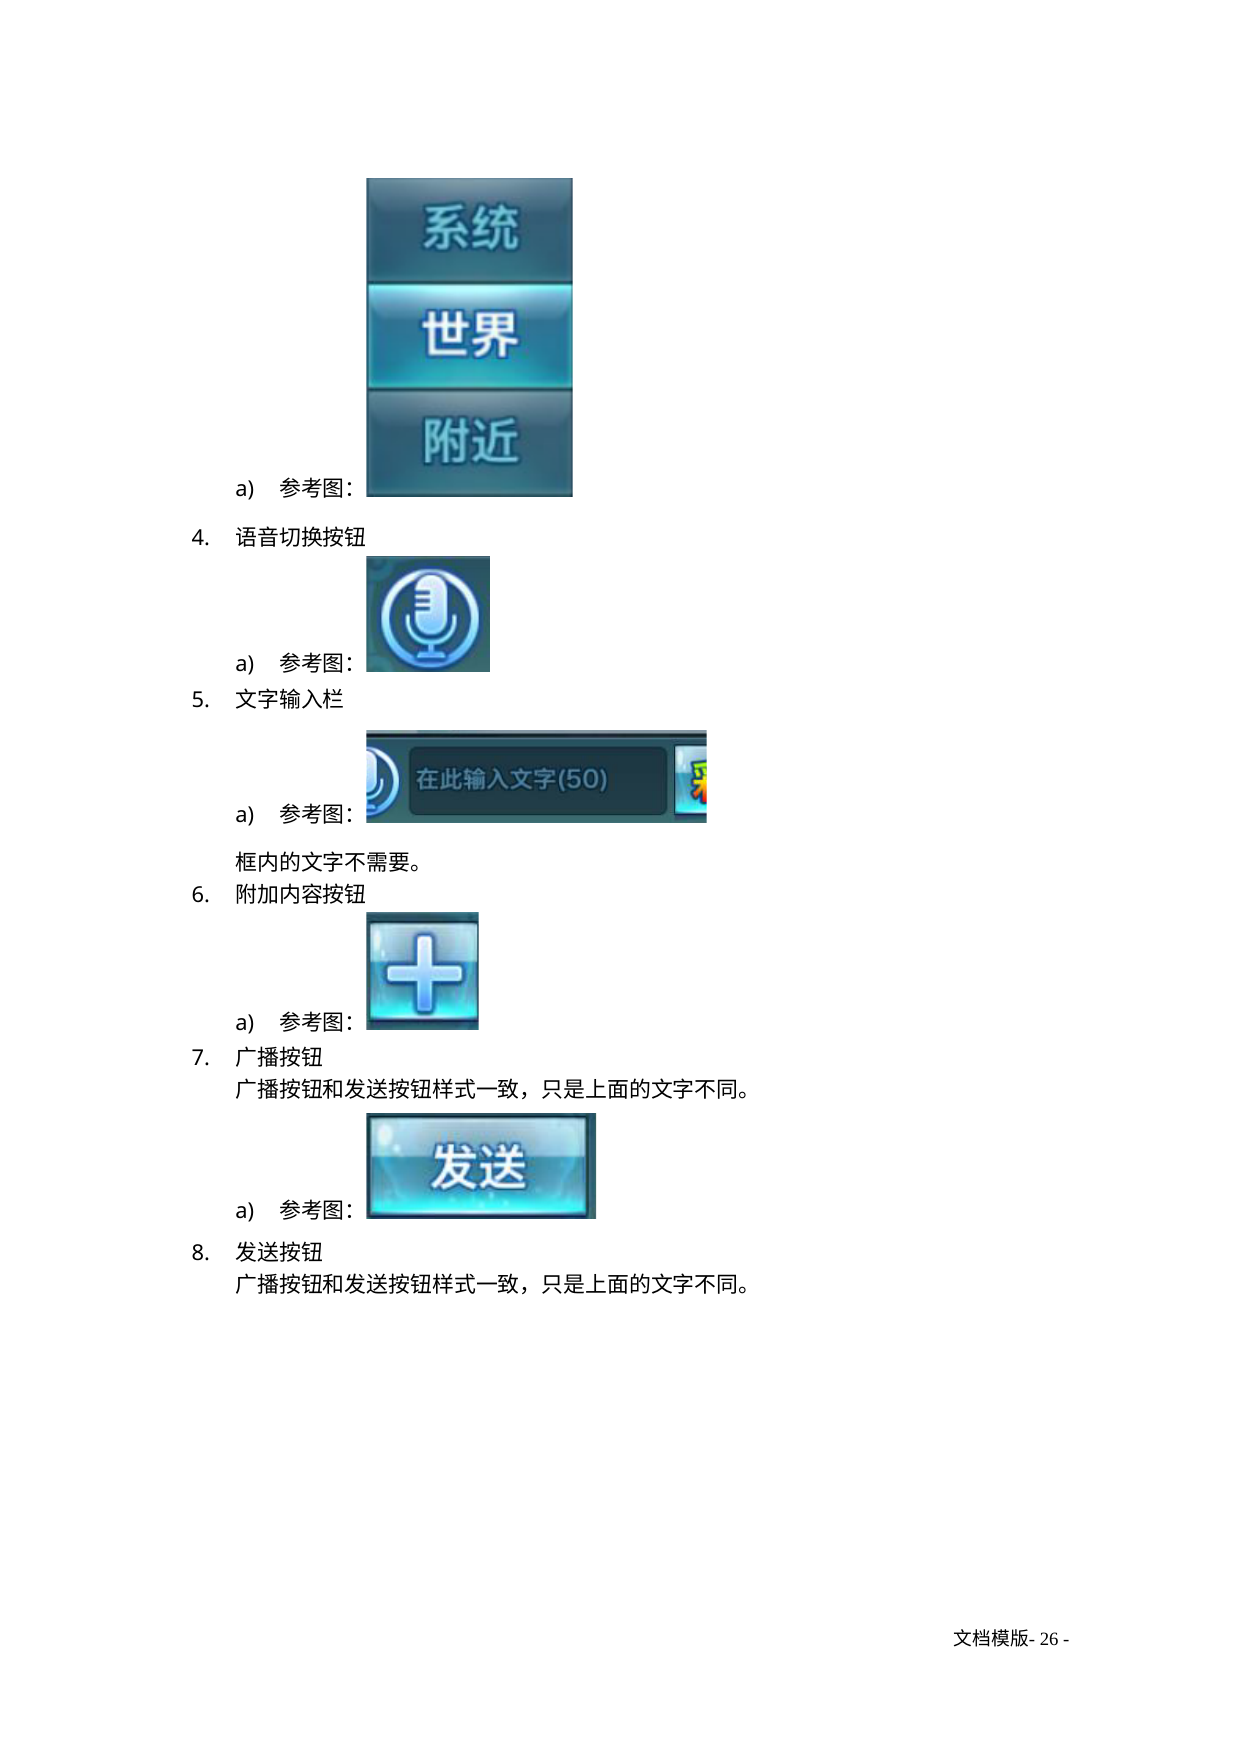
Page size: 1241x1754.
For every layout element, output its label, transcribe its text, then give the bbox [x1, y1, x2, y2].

picture [366, 730, 707, 823]
text 广播按钮和发送按钮样式一致，只是上面的文字不同。 [235, 1072, 1069, 1104]
list 语音切换按钮 [191, 519, 1069, 552]
picture [366, 1113, 597, 1219]
list 参考图： [235, 1104, 1069, 1234]
list 文字输入栏 [191, 682, 1069, 714]
picture [366, 912, 479, 1030]
list 参考图： [235, 162, 1069, 519]
picture [366, 178, 573, 497]
list 广播按钮 [191, 1039, 1069, 1072]
list 发送按钮 [191, 1234, 1069, 1267]
list 参考图： [235, 552, 1069, 682]
text 框内的文字不需要。 [235, 844, 1069, 877]
picture [366, 556, 490, 672]
list 附加内容按钮 [191, 877, 1069, 909]
text 广播按钮和发送按钮样式一致，只是上面的文字不同。 [235, 1267, 1069, 1299]
list 参考图： [235, 909, 1069, 1039]
